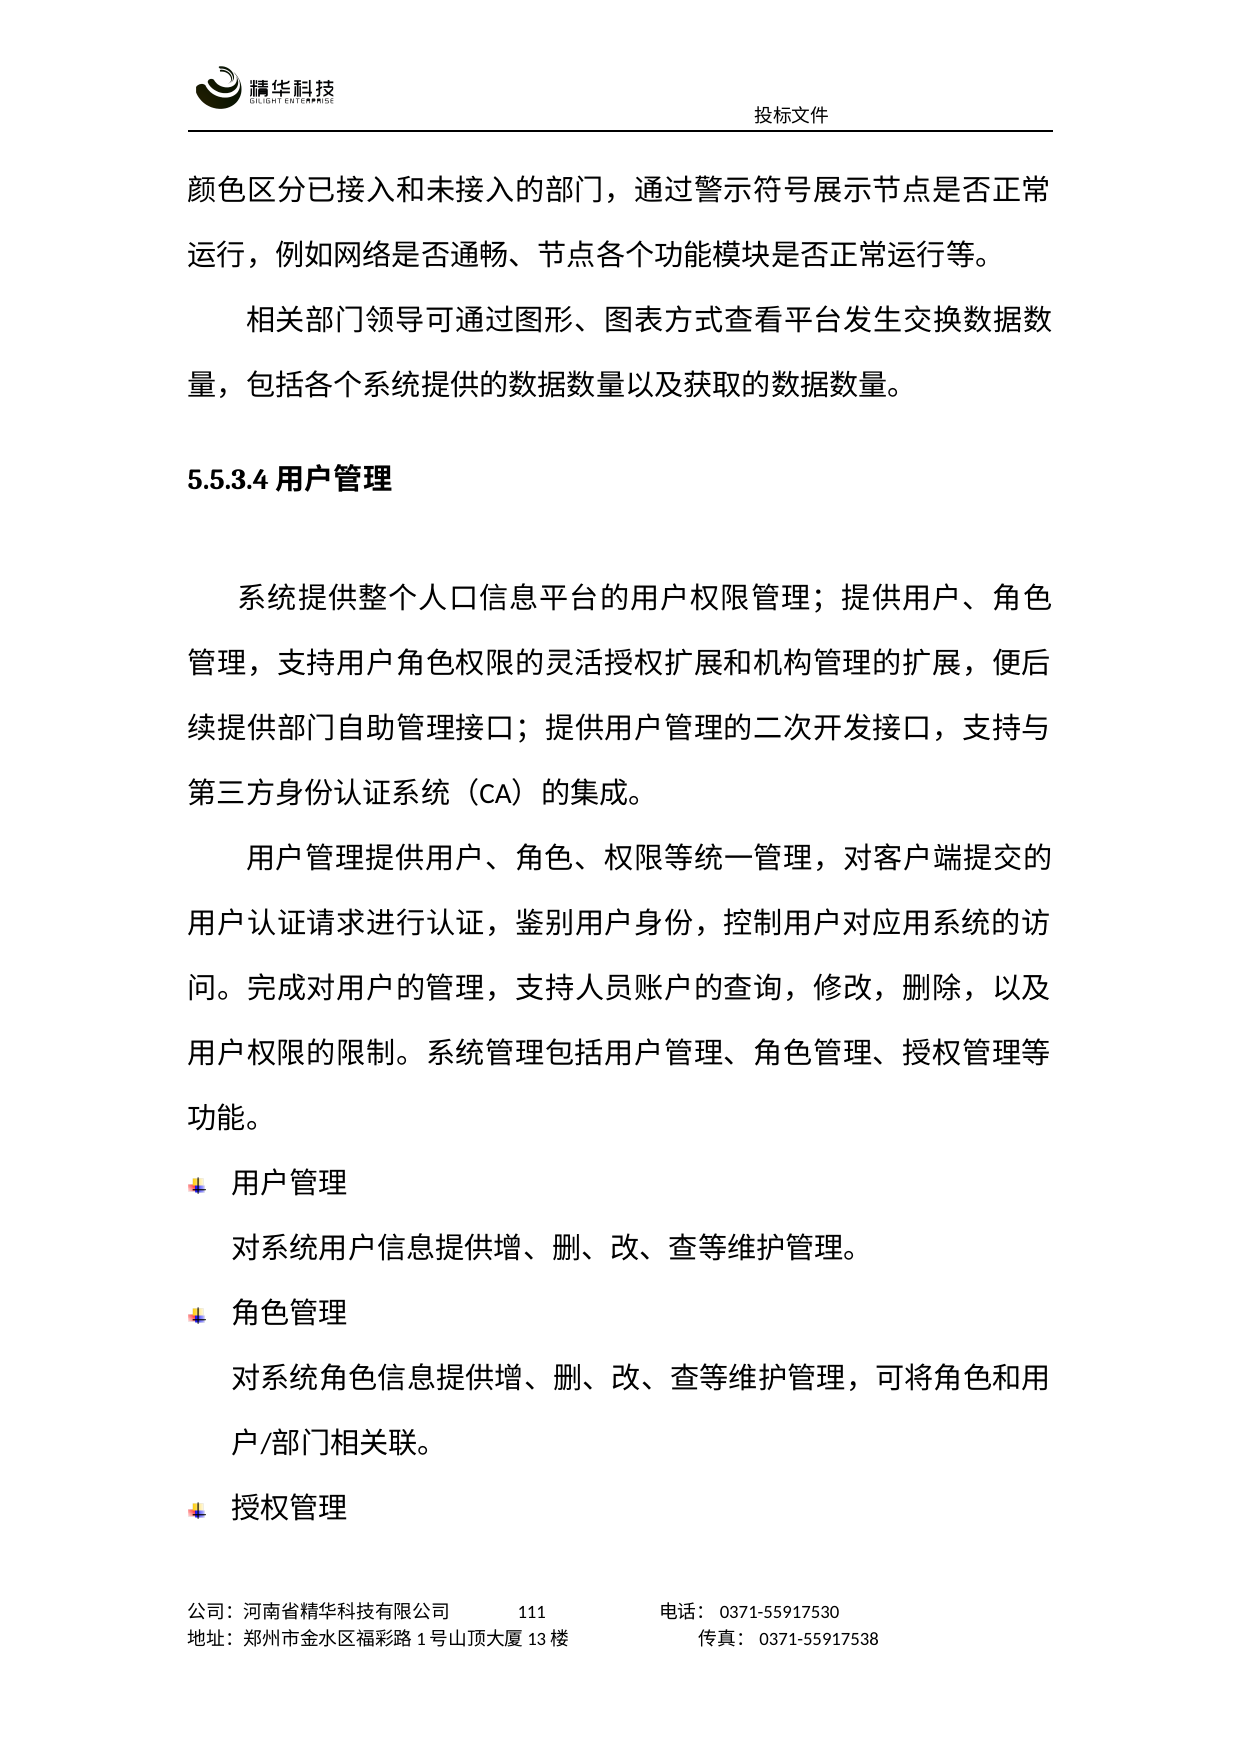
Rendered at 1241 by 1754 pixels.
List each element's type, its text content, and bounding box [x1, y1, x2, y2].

text 系统提供整个人口信息平台的用户权限管理；提供用户、角色管理，支持用户角色权限的灵活授权扩展和机构管理的扩展，便后续提供部门自助管理接口；提供用户管理的二次开发接口，支持与第三方身份认证系统（CA）的集成。 [187, 563, 1053, 823]
list 用户管理 [187, 1148, 1053, 1213]
list 对系统角色信息提供增、删、改、查等维护管理，可将角色和用户/部门相关联。 [231, 1343, 1053, 1473]
list 角色管理 [187, 1278, 1053, 1343]
text 相关部门领导可通过图形、图表方式查看平台发生交换数据数量，包括各个系统提供的数据数量以及获取的数据数量。 [187, 285, 1053, 415]
subtitle 5.5.3.4 用户管理 [187, 444, 1053, 509]
picture [188, 1176, 206, 1194]
list 对系统用户信息提供增、删、改、查等维护管理。 [231, 1213, 1053, 1278]
text 用户管理提供用户、角色、权限等统一管理，对客户端提交的用户认证请求进行认证，鉴别用户身份，控制用户对应用系统的访问。完成对用户的管理，支持人员账户的查询，修改，删除，以及用户权限的限制。系统管理包括用户管理、角色管理、授权管理等功能。 [187, 823, 1053, 1148]
picture [188, 1306, 206, 1324]
picture [188, 1501, 206, 1519]
list 授权管理 [187, 1473, 1053, 1538]
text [187, 155, 1053, 285]
